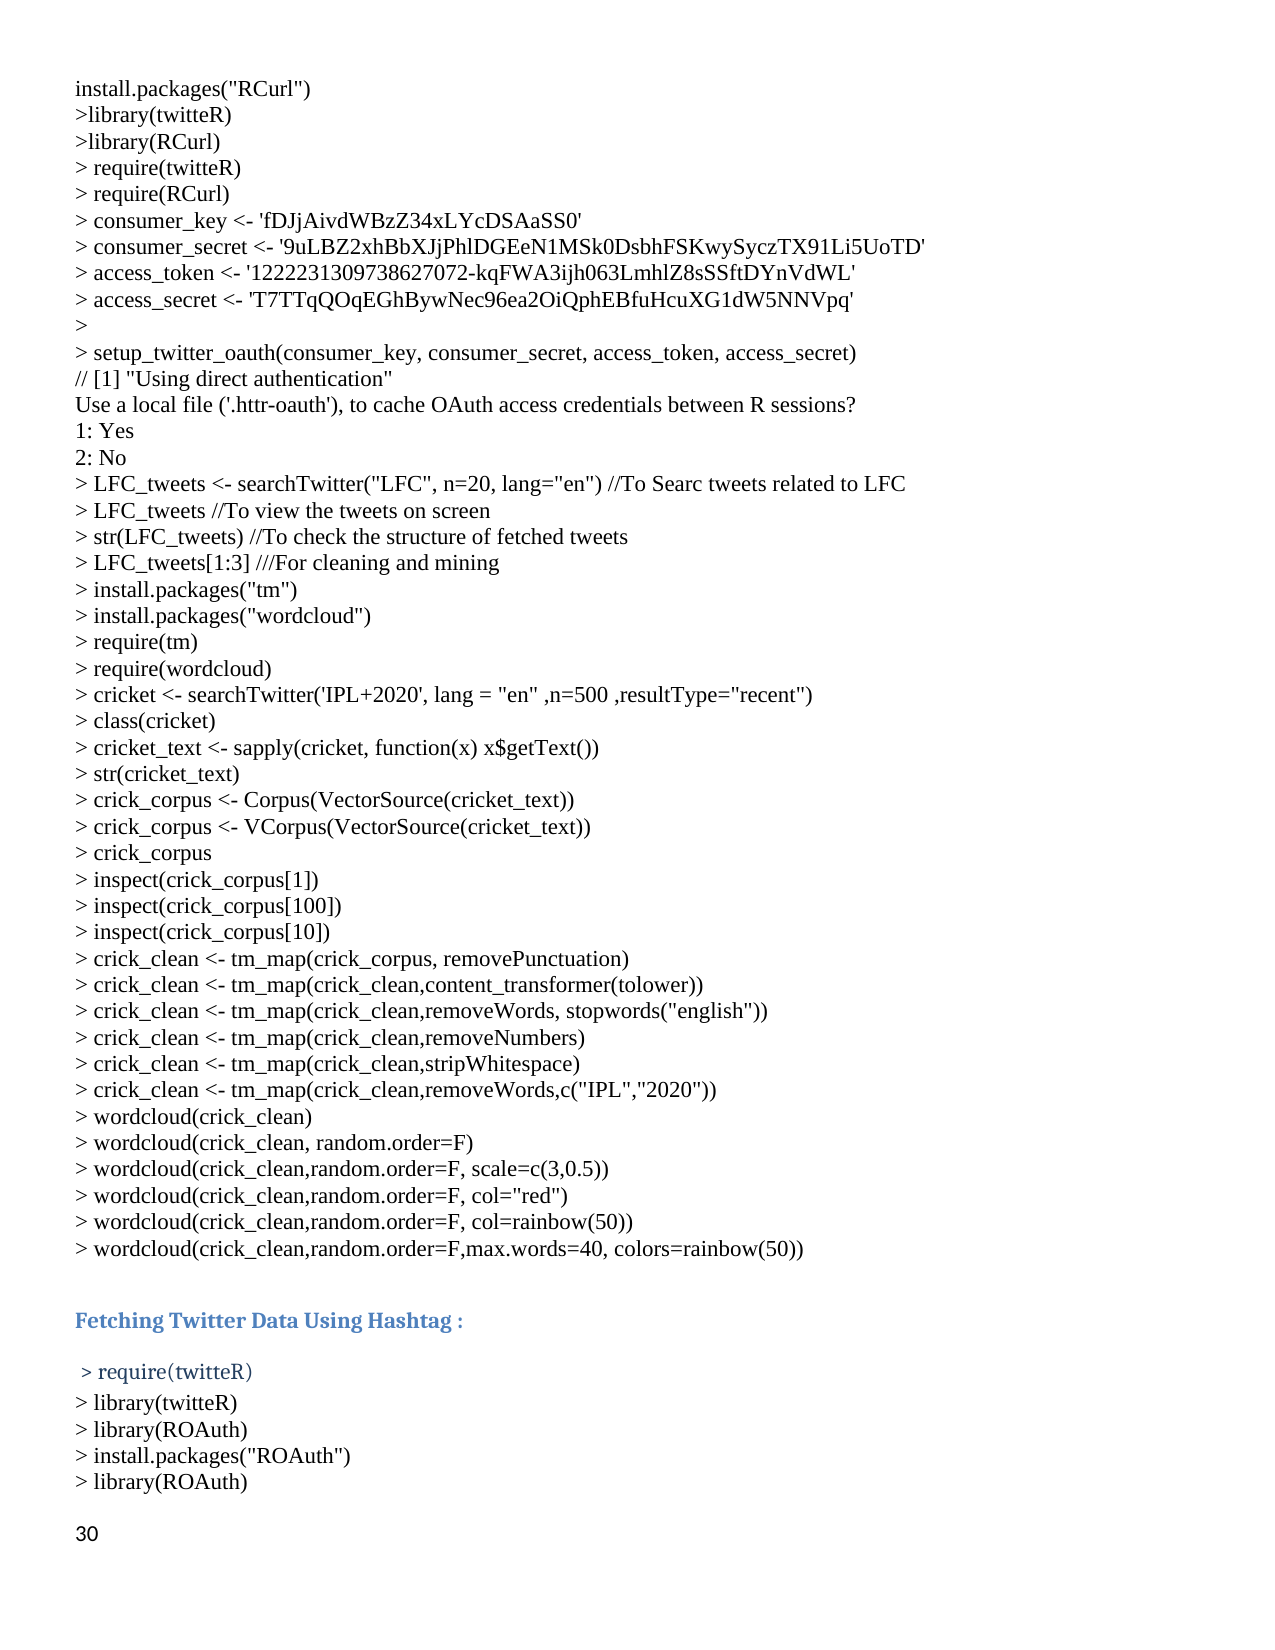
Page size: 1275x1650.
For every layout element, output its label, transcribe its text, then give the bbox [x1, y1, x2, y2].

text > crick_clean <- tm_map(crick_clean,removeNumbers) [75, 1024, 1200, 1050]
text > library(twitteR) [75, 1389, 1200, 1416]
text >library(twitteR) [75, 101, 1200, 128]
text > crick_corpus <- VCorpus(VectorSource(cricket_text)) [75, 813, 1200, 839]
text > setup_twitter_oauth(consumer_key, consumer_secret, access_token, access_secret) [75, 338, 1200, 365]
text > LFC_tweets //To view the tweets on screen [75, 497, 1200, 523]
text > wordcloud(crick_clean, random.order=F) [75, 1129, 1200, 1156]
subtitle Fetching Twitter Data Using Hashtag : [75, 1308, 1200, 1334]
text > cricket <- searchTwitter('IPL+2020', lang = "en" ,n=500 ,resultType="recent") [75, 681, 1200, 707]
text > crick_clean <- tm_map(crick_clean,removeWords,c("IPL","2020")) [75, 1076, 1200, 1103]
text 2: No [75, 444, 1200, 470]
text > LFC_tweets <- searchTwitter("LFC", n=20, lang="en") //To Searc tweets related to LFC [75, 470, 1200, 497]
text > str(cricket_text) [75, 760, 1200, 787]
text > install.packages("wordcloud") [75, 602, 1200, 628]
text 1: Yes [75, 418, 1200, 444]
text > cricket_text <- sapply(cricket, function(x) x$getText()) [75, 734, 1200, 760]
text > LFC_tweets[1:3] ///For cleaning and mining [75, 549, 1200, 576]
text > require(twitteR) [75, 154, 1200, 180]
text > crick_clean <- tm_map(crick_clean,content_transformer(tolower)) [75, 971, 1200, 997]
text > crick_corpus <- Corpus(VectorSource(cricket_text)) [75, 787, 1200, 813]
text > crick_corpus [75, 839, 1200, 866]
text > wordcloud(crick_clean,random.order=F, scale=c(3,0.5)) [75, 1156, 1200, 1182]
text // [1] "Using direct authentication" [75, 365, 1200, 391]
text > library(ROAuth) [75, 1416, 1200, 1442]
text > crick_clean <- tm_map(crick_clean,stripWhitespace) [75, 1050, 1200, 1076]
text > [75, 312, 1200, 338]
text > access_token <- '1222231309738627072-kqFWA3ijh063LmhlZ8sSSftDYnVdWL' [75, 259, 1200, 286]
text > require(wordcloud) [75, 655, 1200, 681]
text > inspect(crick_corpus[1]) [75, 866, 1200, 892]
subtitle > require(twitteR) [75, 1359, 1200, 1386]
text > crick_clean <- tm_map(crick_clean,removeWords, stopwords("english")) [75, 997, 1200, 1024]
text >library(RCurl) [75, 128, 1200, 154]
text Use a local file ('.httr-oauth'), to cache OAuth access credentials between R sessions? [75, 391, 1200, 418]
text > class(cricket) [75, 707, 1200, 734]
text > inspect(crick_corpus[10]) [75, 918, 1200, 945]
text install.packages("RCurl") [75, 75, 1200, 101]
text > consumer_secret <- '9uLBZ2xhBbXJjPhlDGEeN1MSk0DsbhFSKwySyczTX91Li5UoTD' [75, 233, 1200, 259]
text > str(LFC_tweets) //To check the structure of fetched tweets [75, 523, 1200, 549]
text > require(tm) [75, 628, 1200, 655]
text > inspect(crick_corpus[100]) [75, 892, 1200, 918]
text > install.packages("ROAuth") [75, 1442, 1200, 1468]
text > library(ROAuth) [75, 1468, 1200, 1495]
text > crick_clean <- tm_map(crick_corpus, removePunctuation) [75, 945, 1200, 971]
text > wordcloud(crick_clean,random.order=F,max.words=40, colors=rainbow(50)) [75, 1234, 1200, 1261]
text > require(RCurl) [75, 180, 1200, 207]
text > install.packages("tm") [75, 576, 1200, 602]
text > wordcloud(crick_clean,random.order=F, col=rainbow(50)) [75, 1208, 1200, 1234]
text > consumer_key <- 'fDJjAivdWBzZ34xLYcDSAaSS0' [75, 207, 1200, 233]
text > wordcloud(crick_clean,random.order=F, col="red") [75, 1182, 1200, 1208]
text > wordcloud(crick_clean) [75, 1103, 1200, 1129]
text > access_secret <- 'T7TTqQOqEGhBywNec96ea2OiQphEBfuHcuXG1dW5NNVpq' [75, 286, 1200, 312]
